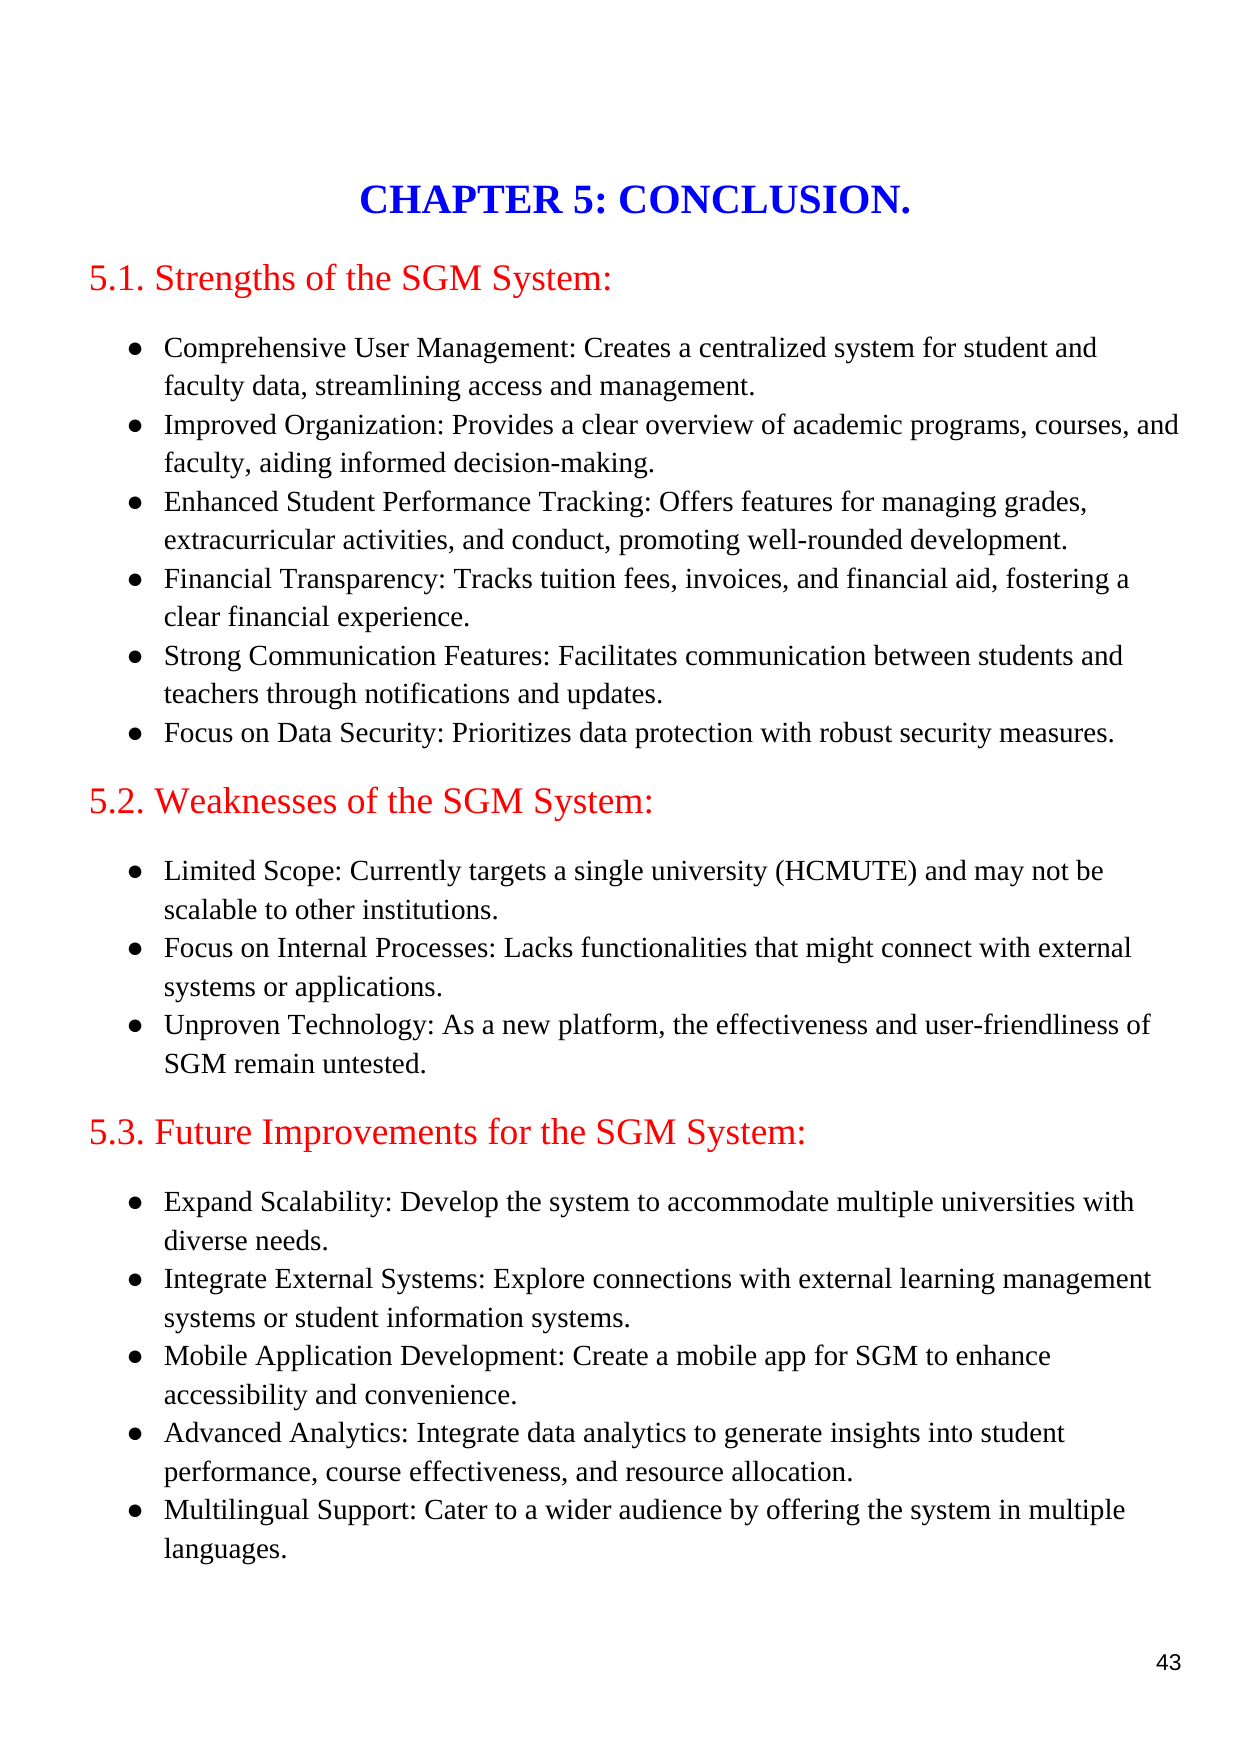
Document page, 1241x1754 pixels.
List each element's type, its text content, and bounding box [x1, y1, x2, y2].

subtitle 5.1. Strengths of the SGM System: [88, 255, 1181, 298]
subtitle 5.2. Weaknesses of the SGM System: [88, 779, 1181, 822]
list Financial Transparency: Tracks tuition fees, invoices, and financial aid, fostering a clear financial experience. [126, 561, 1181, 633]
subtitle 5.3. Future Improvements for the SGM System: [88, 1109, 1181, 1153]
list Improved Organization: Provides a clear overview of academic programs, courses, and faculty, aiding informed decision-making. [126, 407, 1181, 479]
list Focus on Internal Processes: Lacks functionalities that might connect with external systems or applications. [126, 930, 1181, 1002]
list Expand Scalability: Develop the system to accommodate multiple universities with diverse needs. [126, 1184, 1181, 1256]
list Focus on Data Security: Prioritizes data protection with robust security measures. [126, 715, 1181, 749]
list Enhanced Student Performance Tracking: Offers features for managing grades, extracurricular activities, and conduct, promoting well-rounded development. [126, 484, 1181, 556]
list Limited Scope: Currently targets a single university (HCMUTE) and may not be scalable to other institutions. [126, 853, 1181, 925]
list Integrate External Systems: Explore connections with external learning management systems or student information systems. [126, 1261, 1181, 1333]
list Strong Communication Features: Facilitates communication between students and teachers through notifications and updates. [126, 638, 1181, 710]
list Advanced Analytics: Integrate data analytics to generate insights into student performance, course effectiveness, and resource allocation. [126, 1415, 1181, 1487]
list Multilingual Support: Cater to a wider audience by offering the system in multiple languages. [126, 1492, 1181, 1564]
list Mobile Application Development: Create a mobile app for SGM to enhance accessibility and convenience. [126, 1338, 1181, 1410]
list Comprehensive User Management: Creates a centralized system for student and faculty data, streamlining access and management. [126, 330, 1181, 402]
subtitle CHAPTER 5: CONCLUSION. [88, 175, 1181, 223]
list Unproven Technology: As a new platform, the effectiveness and user-friendliness of SGM remain untested. [126, 1007, 1181, 1079]
